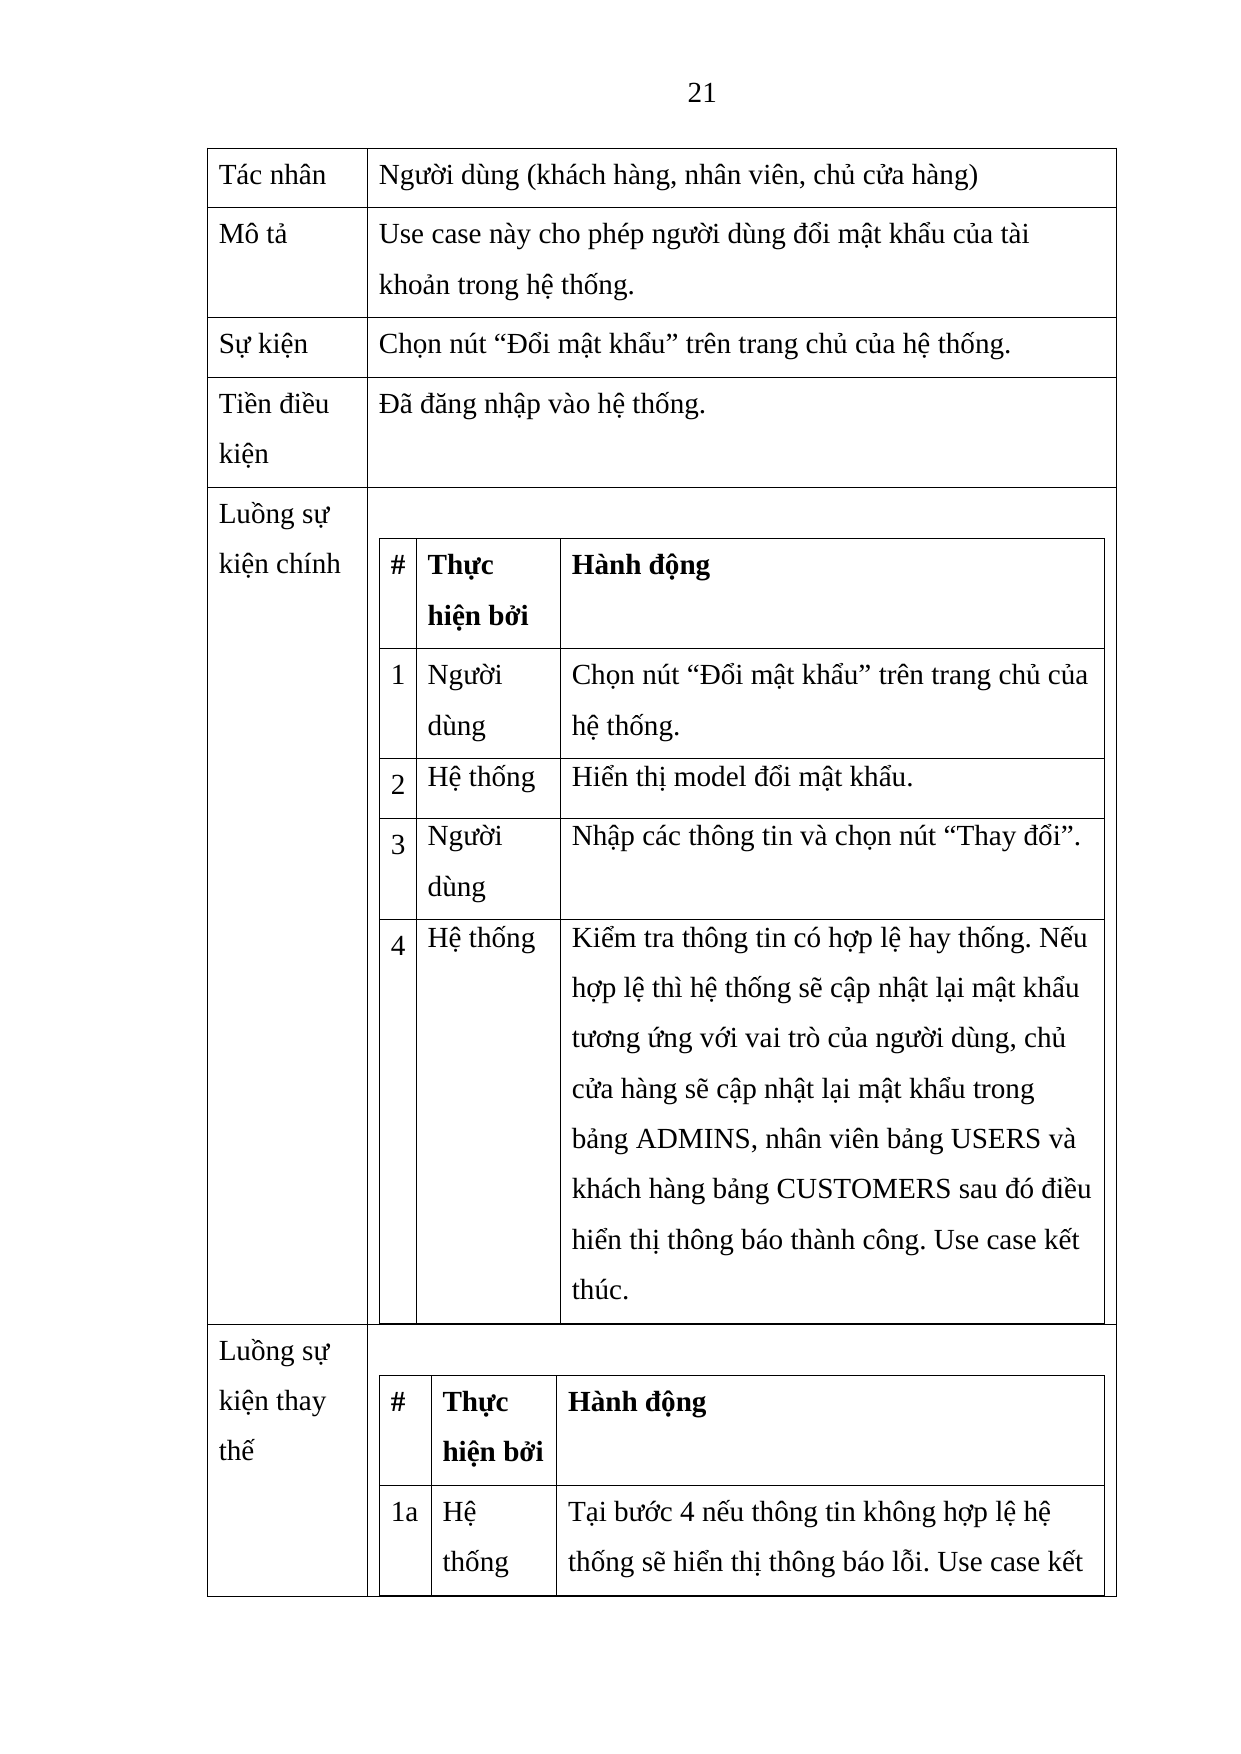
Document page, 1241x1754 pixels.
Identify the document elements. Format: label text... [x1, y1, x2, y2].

table_cell Luồng sự kiện chính [208, 488, 367, 1323]
table_cell Use case này cho phép người dùng đổi mật khẩu của tài khoản trong hệ thống. [368, 208, 1116, 317]
table_cell Chọn nút “Đổi mật khẩu” trên trang chủ của hệ thống. [368, 318, 1116, 377]
table_cell Người dùng (khách hàng, nhân viên, chủ cửa hàng) [368, 149, 1116, 207]
table_cell Đã đăng nhập vào hệ thống. [368, 378, 1116, 487]
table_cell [208, 1325, 367, 1596]
table_cell Mô tả [208, 208, 367, 317]
table_cell Sự kiện [208, 318, 367, 377]
table_cell [368, 1325, 1116, 1596]
table_cell [368, 488, 1116, 1323]
table_cell Tiền điều kiện [208, 378, 367, 487]
table_cell Tác nhân [208, 149, 367, 207]
